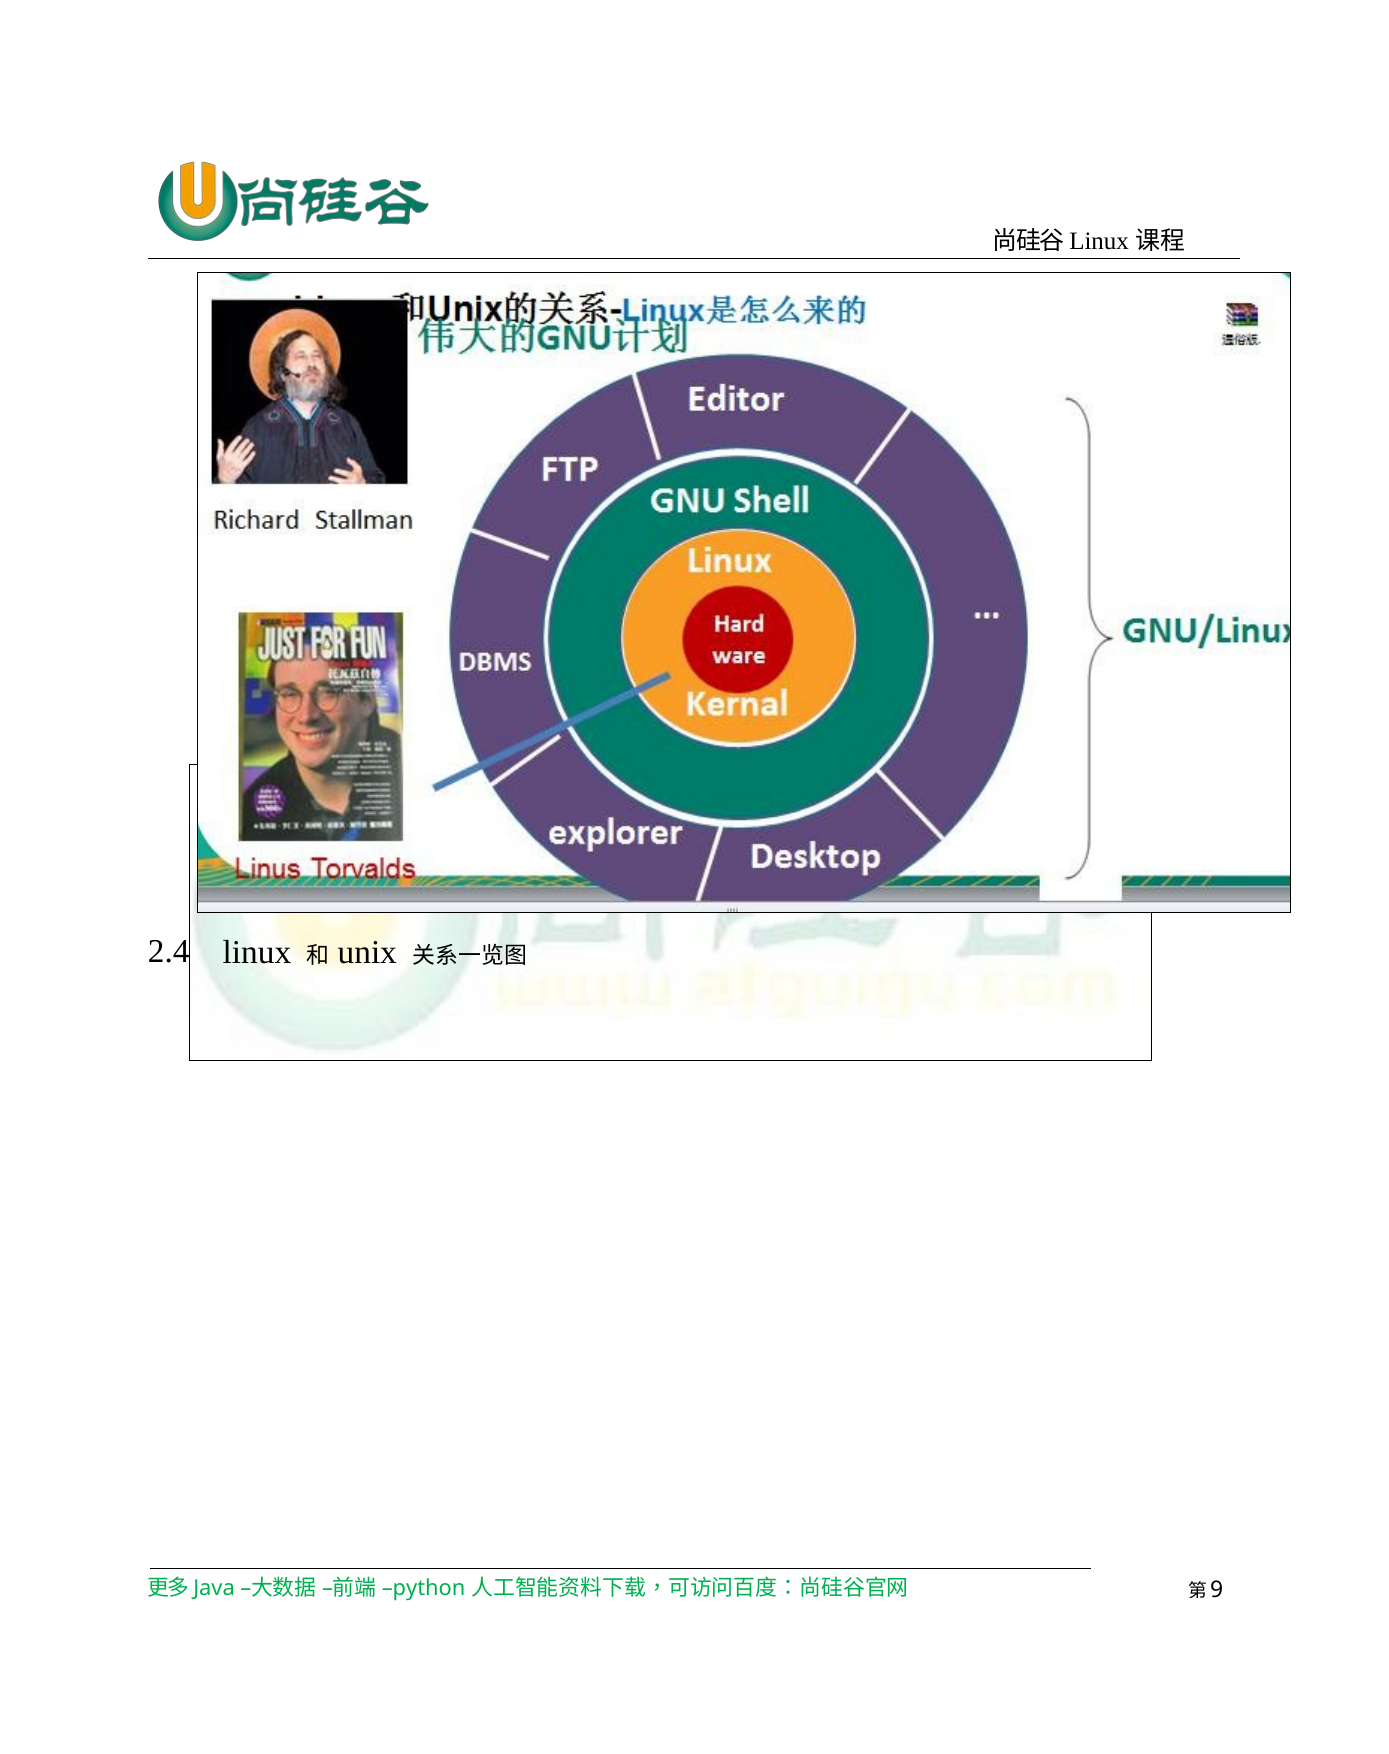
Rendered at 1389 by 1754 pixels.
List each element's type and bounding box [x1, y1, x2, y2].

picture [190, 765, 1151, 1060]
picture [147, 153, 436, 249]
picture [198, 273, 1290, 912]
